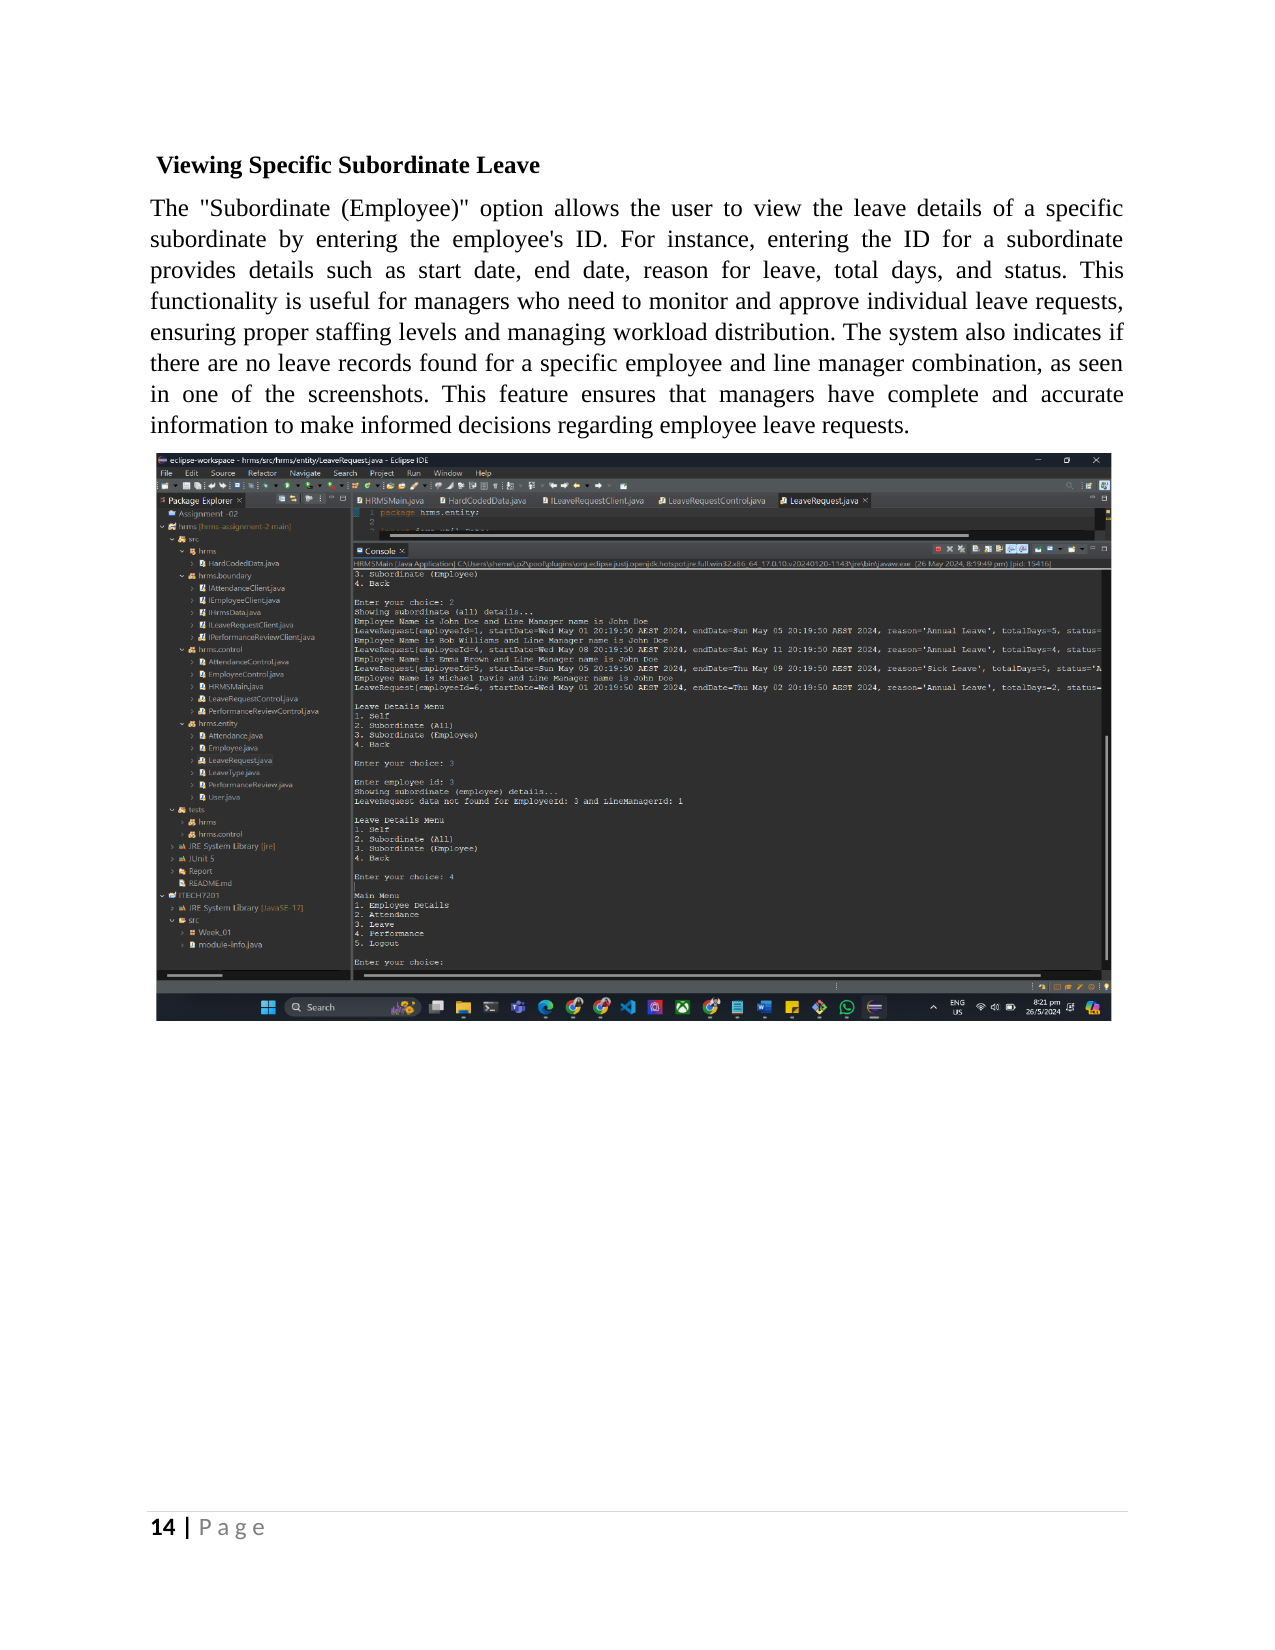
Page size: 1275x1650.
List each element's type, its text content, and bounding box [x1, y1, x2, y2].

text Viewing Specific Subordinate Leave [150, 150, 1125, 179]
text The "Subordinate (Employee)" option allows the user to view the leave details of a specific subordinate by entering the employee's ID. For instance, entering the ID for a subordinate provides details such as start date, end date, reason for leave, total days, and status. This functionality is useful for managers who need to monitor and approve individual leave requests, ensuring proper staffing levels and managing workload distribution. The system also indicates if there are no leave records found for a specific employee and line manager combination, as seen in one of the screenshots. This feature ensures that managers have complete and accurate information to make informed decisions regarding employee leave requests. [150, 193, 1125, 439]
picture [156, 453, 1112, 1021]
